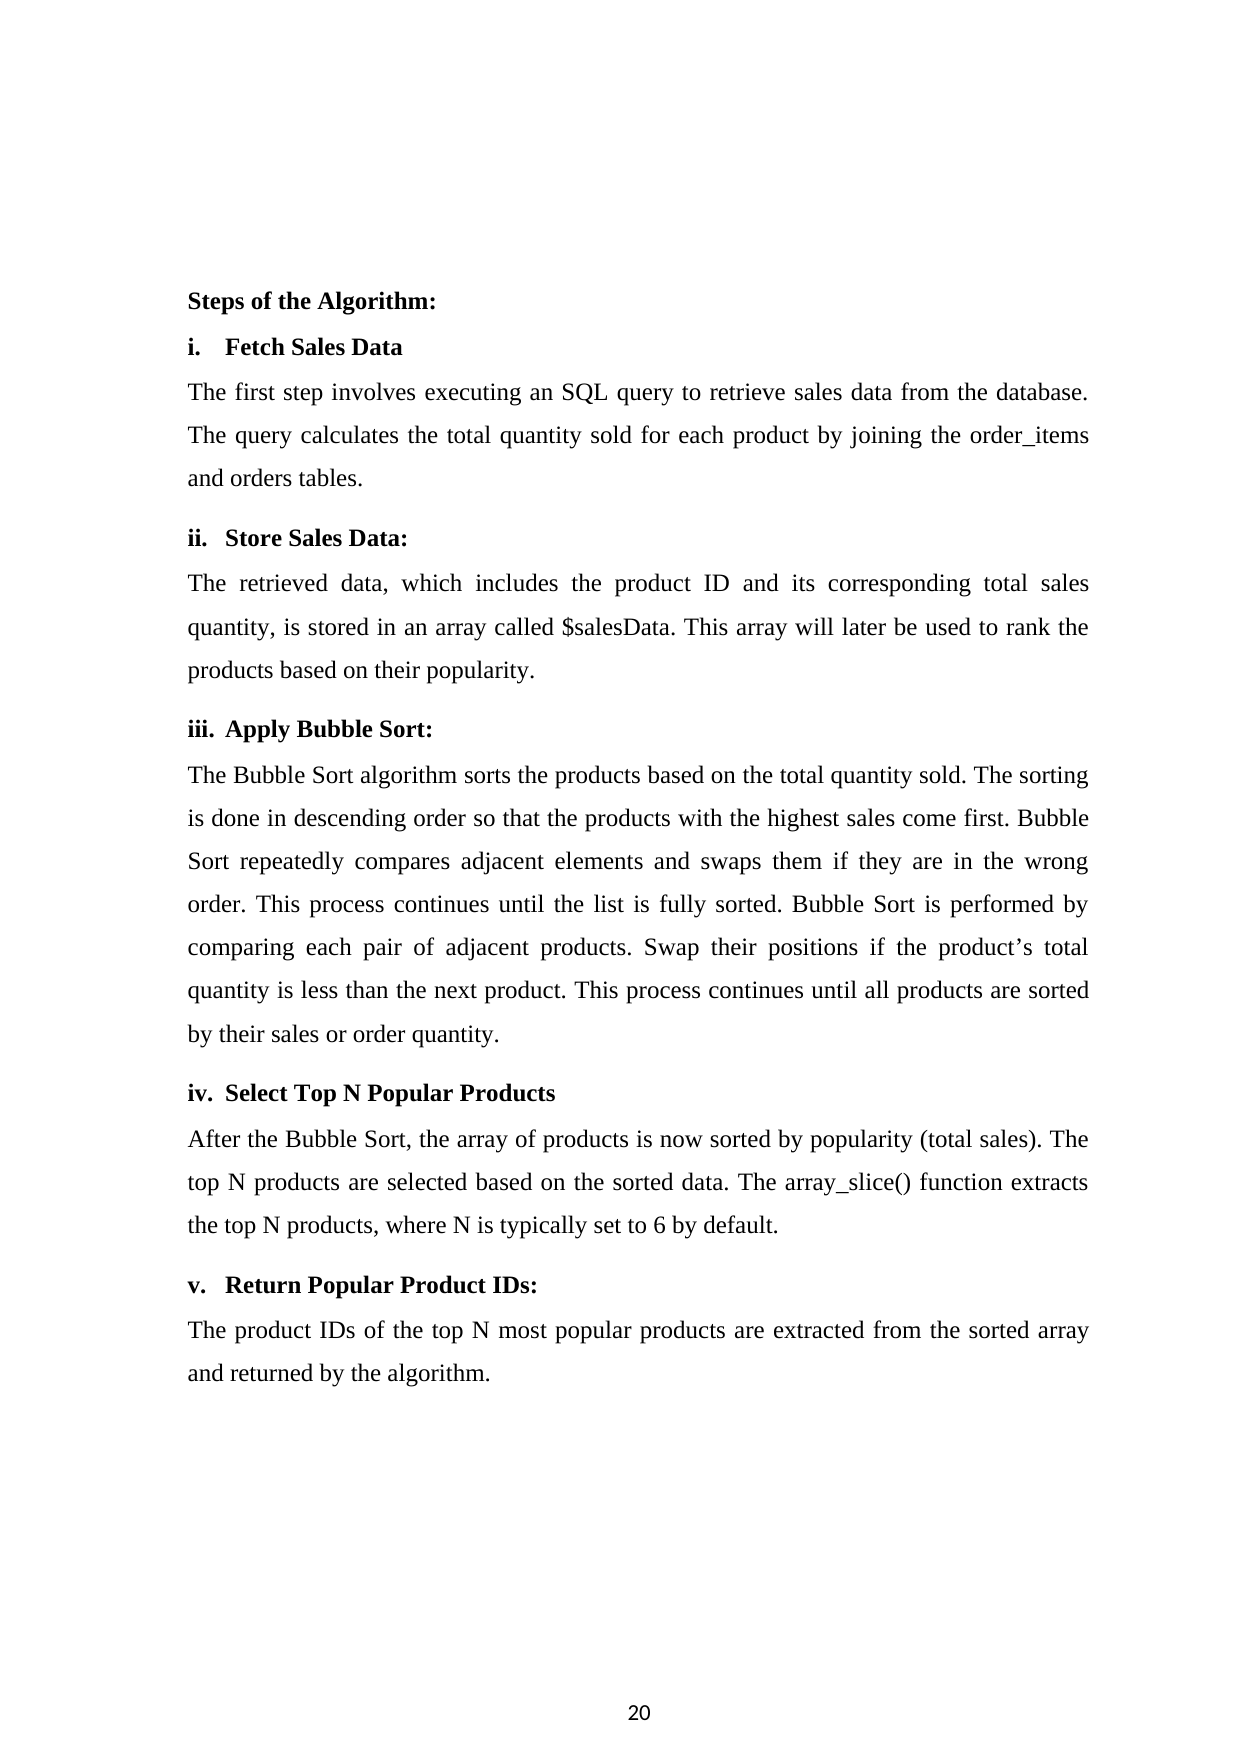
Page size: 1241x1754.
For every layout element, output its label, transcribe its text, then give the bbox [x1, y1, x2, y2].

list Select Top N Popular Products [187, 1078, 1090, 1107]
list Return Popular Product IDs: [187, 1270, 1090, 1299]
text The first step involves executing an SQL query to retrieve sales data from the database. The query calculates the total quantity sold for each product by joining the order_items and orders tables. [187, 377, 1090, 492]
text Steps of the Algorithm: [187, 286, 1090, 315]
list Store Sales Data: [187, 523, 1090, 552]
list Fetch Sales Data [187, 332, 1090, 360]
text After the Bubble Sort, the array of products is now sorted by popularity (total sales). The top N products are selected based on the sorted data. The array_slice() function extracts the top N products, where N is typically set to 6 by default. [187, 1124, 1090, 1239]
text The Bubble Sort algorithm sorts the products based on the total quantity sold. The sorting is done in descending order so that the products with the highest sales come first. Bubble Sort repeatedly compares adjacent elements and swaps them if they are in the wrong order. This process continues until the list is fully sorted. Bubble Sort is performed by comparing each pair of adjacent products. Swap their positions if the product’s total quantity is less than the next product. This process continues until all products are sorted by their sales or order quantity. [187, 760, 1090, 1047]
text The retrieved data, which includes the product ID and its corresponding total sales quantity, is stored in an array called $salesData. This array will later be used to rank the products based on their popularity. [187, 568, 1090, 683]
text The product IDs of the top N most popular products are extracted from the sorted array and returned by the algorithm. [187, 1315, 1090, 1387]
list Apply Bubble Sort: [187, 714, 1090, 743]
